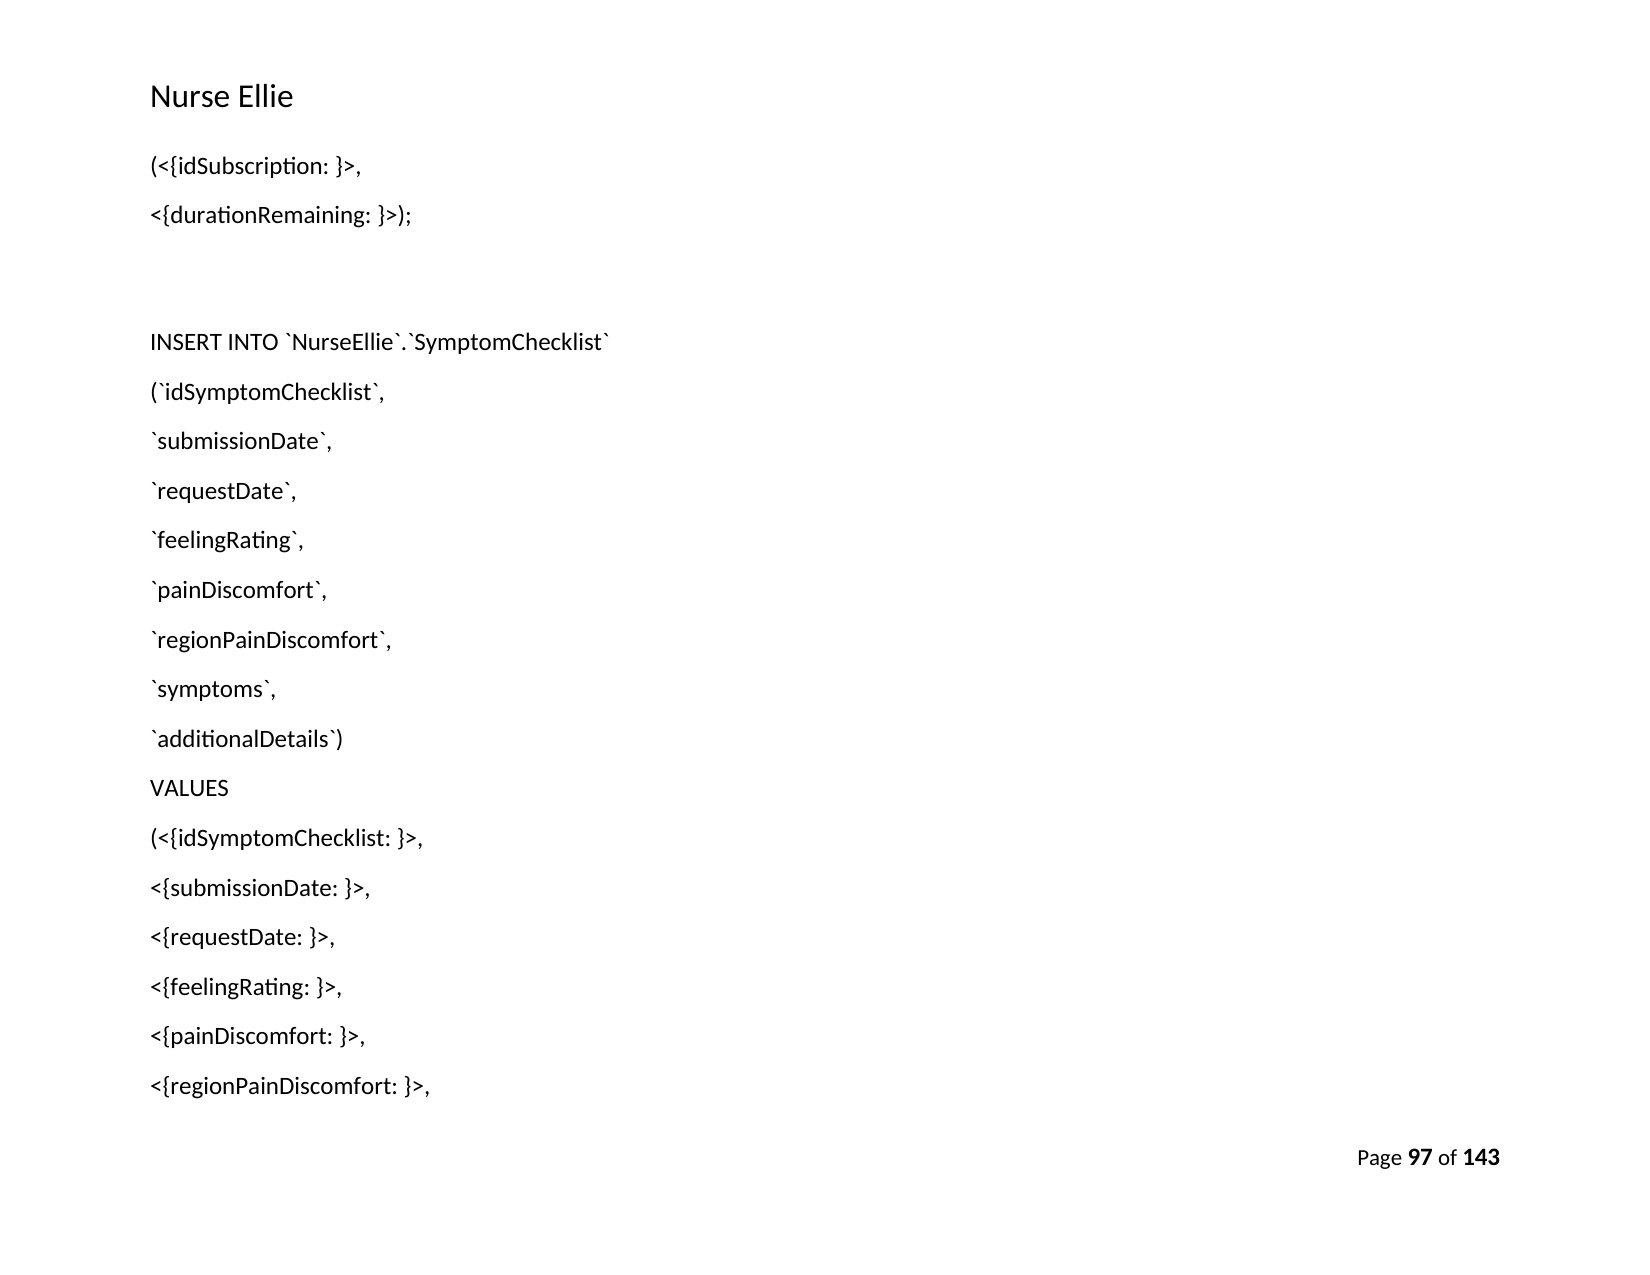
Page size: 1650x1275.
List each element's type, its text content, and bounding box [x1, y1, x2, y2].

text `feelingRating`, [150, 524, 1500, 555]
text (<{idSymptomChecklist: }>, [150, 822, 1500, 853]
text (`idSymptomChecklist`, [150, 376, 1500, 406]
text `painDiscomfort`, [150, 574, 1500, 605]
text <{feelingRating: }>, [150, 971, 1500, 1001]
text <{painDiscomfort: }>, [150, 1020, 1500, 1051]
text <{submissionDate: }>, [150, 872, 1500, 902]
text <{requestDate: }>, [150, 921, 1500, 952]
text (<{idSubscription: }>, [150, 150, 1500, 181]
text <{durationRemaining: }>); [150, 199, 1500, 230]
text `requestDate`, [150, 475, 1500, 506]
text INSERT INTO `NurseEllie`.`SymptomChecklist` [150, 326, 1500, 357]
text `additionalDetails`) [150, 723, 1500, 753]
text `symptoms`, [150, 673, 1500, 704]
text `submissionDate`, [150, 425, 1500, 456]
text `regionPainDiscomfort`, [150, 624, 1500, 654]
text VALUES [150, 772, 1500, 803]
text <{regionPainDiscomfort: }>, [150, 1070, 1500, 1101]
